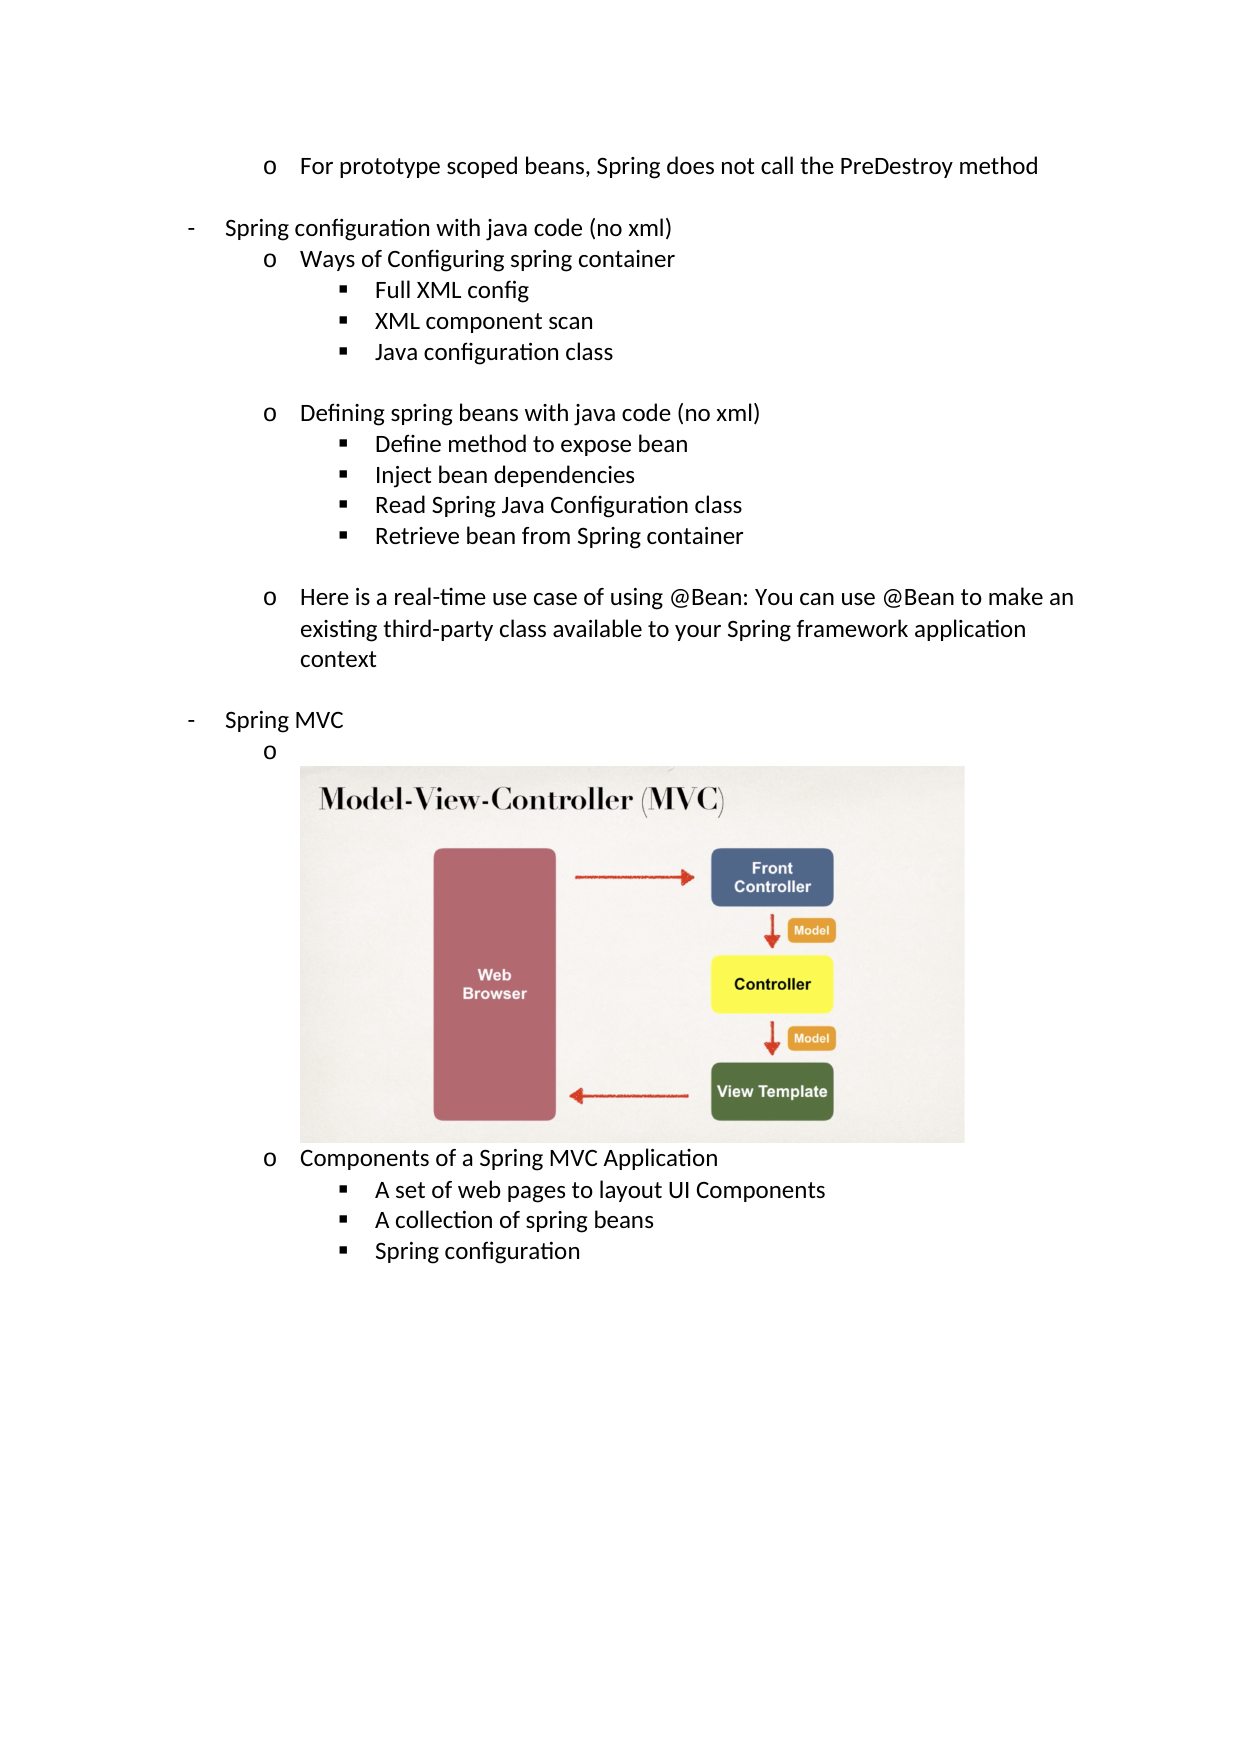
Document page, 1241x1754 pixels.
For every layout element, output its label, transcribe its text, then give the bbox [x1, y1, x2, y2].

list XML component scan [337, 305, 1090, 336]
list Spring configuration [337, 1235, 1090, 1266]
list Spring MVC [187, 704, 1090, 735]
list Full XML config [337, 274, 1090, 305]
list A collection of spring beans [337, 1205, 1090, 1235]
list Read Spring Java Configuration class [337, 489, 1090, 520]
list Spring configuration with java code (no xml) [187, 212, 1090, 243]
list Ways of Configuring spring container [262, 243, 1090, 274]
list For prototype scoped beans, Spring does not call the PreDestroy method [262, 150, 1090, 182]
list Java configuration class [337, 336, 1090, 366]
list A set of web pages to layout UI Components [337, 1174, 1090, 1205]
list Components of a Spring MVC Application [262, 1142, 1090, 1174]
picture [300, 766, 965, 1143]
list Defining spring beans with java code (no xml) [262, 397, 1090, 428]
list Here is a real-time use case of using @Bean: You can use @Bean to make an existing third-party class available to your Spring framework application context [262, 581, 1090, 674]
list Inject bean dependencies [337, 459, 1090, 489]
list Define method to expose bean [337, 428, 1090, 459]
list Retrieve bean from Spring container [337, 520, 1090, 551]
